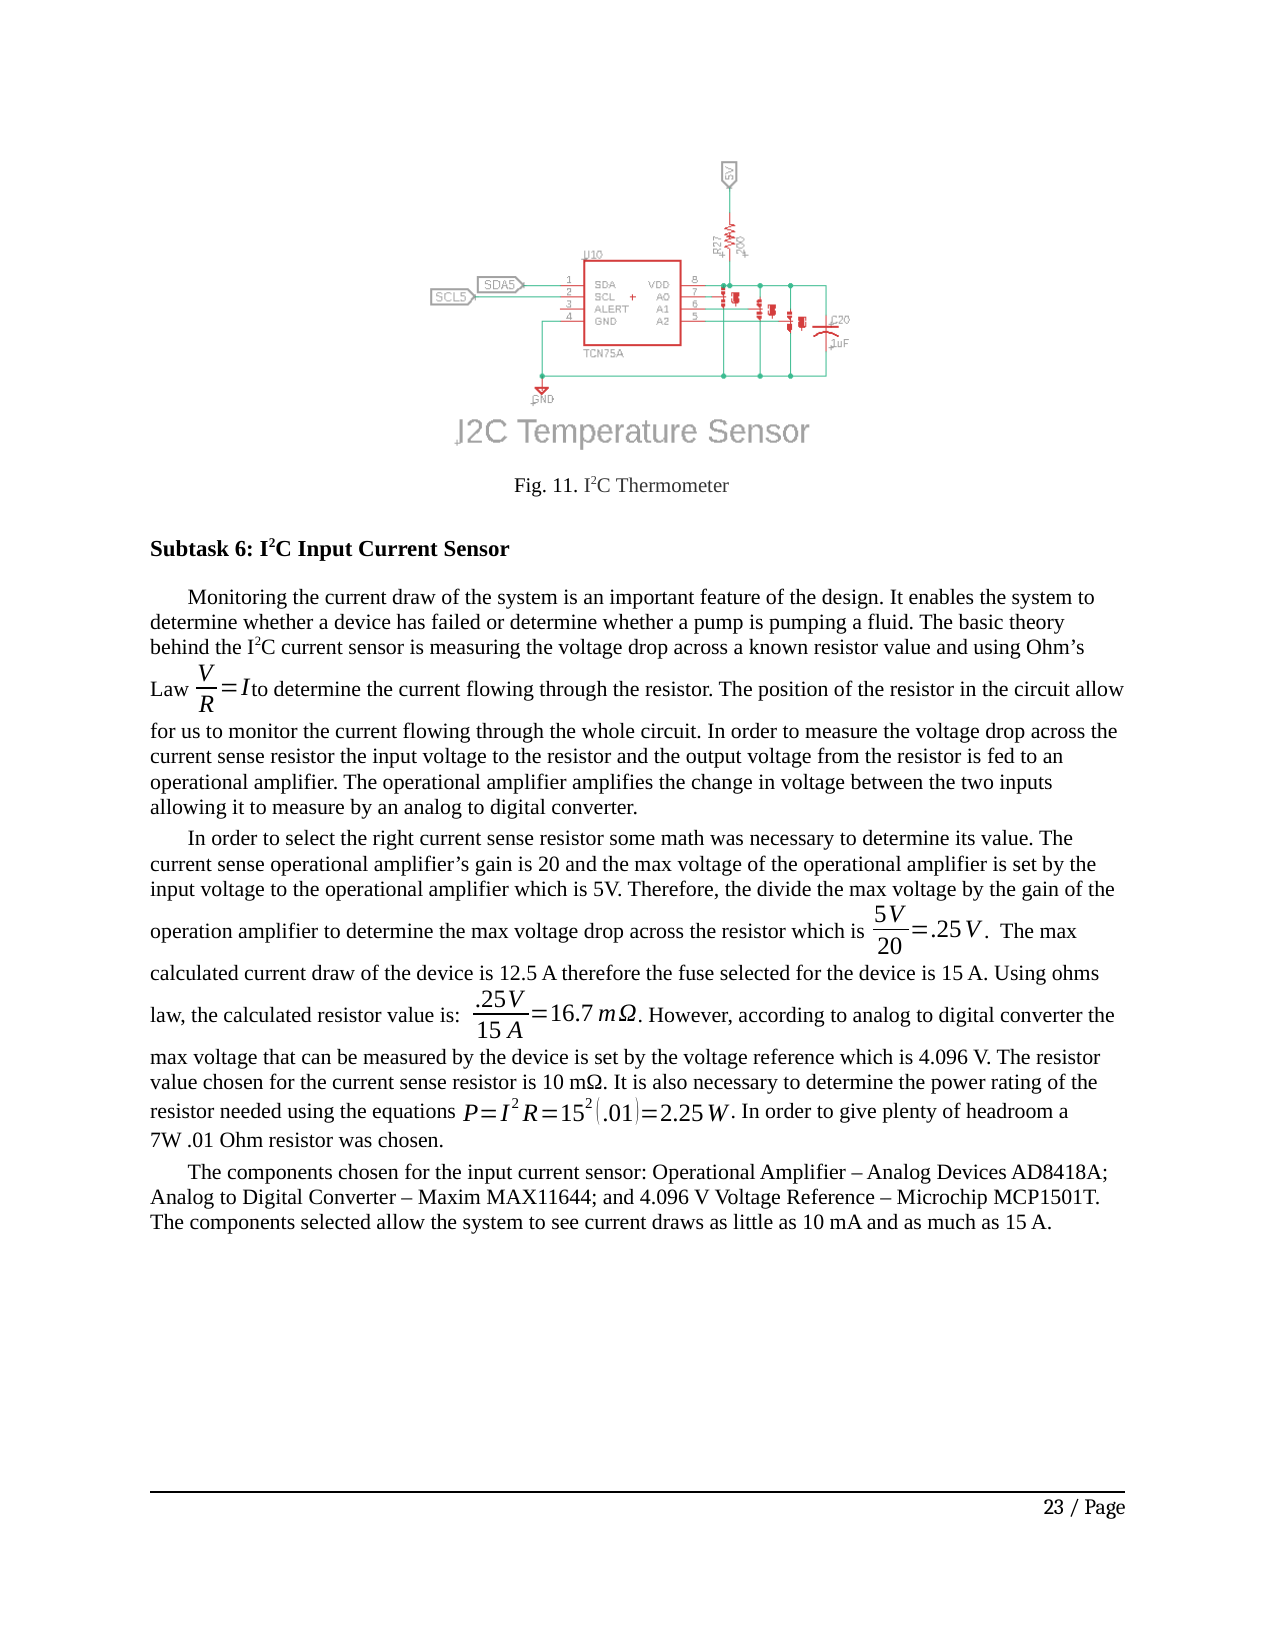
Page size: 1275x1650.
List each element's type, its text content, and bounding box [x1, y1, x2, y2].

text Monitoring the current draw of the system is an important feature of the design. It enables the system to determine whether a device has failed or determine whether a pump is pumping a fluid. The basic theory behind the I2C current sensor is measuring the voltage drop across a known resistor value and using Ohm’s Law to determine the current flowing through the resistor. The position of the resistor in the circuit allow for us to monitor the current flowing through the whole circuit. In order to measure the voltage drop across the current sense resistor the input voltage to the resistor and the output voltage from the resistor is fed to an operational amplifier. The operational amplifier amplifies the change in voltage between the two inputs allowing it to measure by an analog to digital converter. [150, 584, 1125, 819]
text In order to select the right current sense resistor some math was necessary to determine its value. The current sense operational amplifier’s gain is 20 and the max voltage of the operational amplifier is set by the input voltage to the operational amplifier which is 5V. Therefore, the divide the max voltage by the gain of the operation amplifier to determine the max voltage drop across the resistor which is . The max calculated current draw of the device is 12.5 A therefore the fuse selected for the device is 15 A. Using ohms law, the calculated resistor value is: . However, according to analog to digital converter the max voltage that can be measured by the device is set by the voltage reference which is 4.096 V. The resistor value chosen for the current sense resistor is 10 mΩ. It is also necessary to determine the power rating of the resistor needed using the equations . In order to give plenty of headroom a 7W .01 Ohm resistor was chosen. [150, 825, 1125, 1152]
text I2C Thermometer [150, 473, 1125, 497]
subtitle Subtask 6: I2C Input Current Sensor [150, 535, 1125, 561]
picture [416, 150, 859, 461]
text The components chosen for the input current sensor: Operational Amplifier – Analog Devices AD8418A; Analog to Digital Converter – Maxim MAX11644; and 4.096 V Voltage Reference – Microchip MCP1501T. The components selected allow the system to see current draws as little as 10 mA and as much as 15 A. [150, 1159, 1125, 1234]
